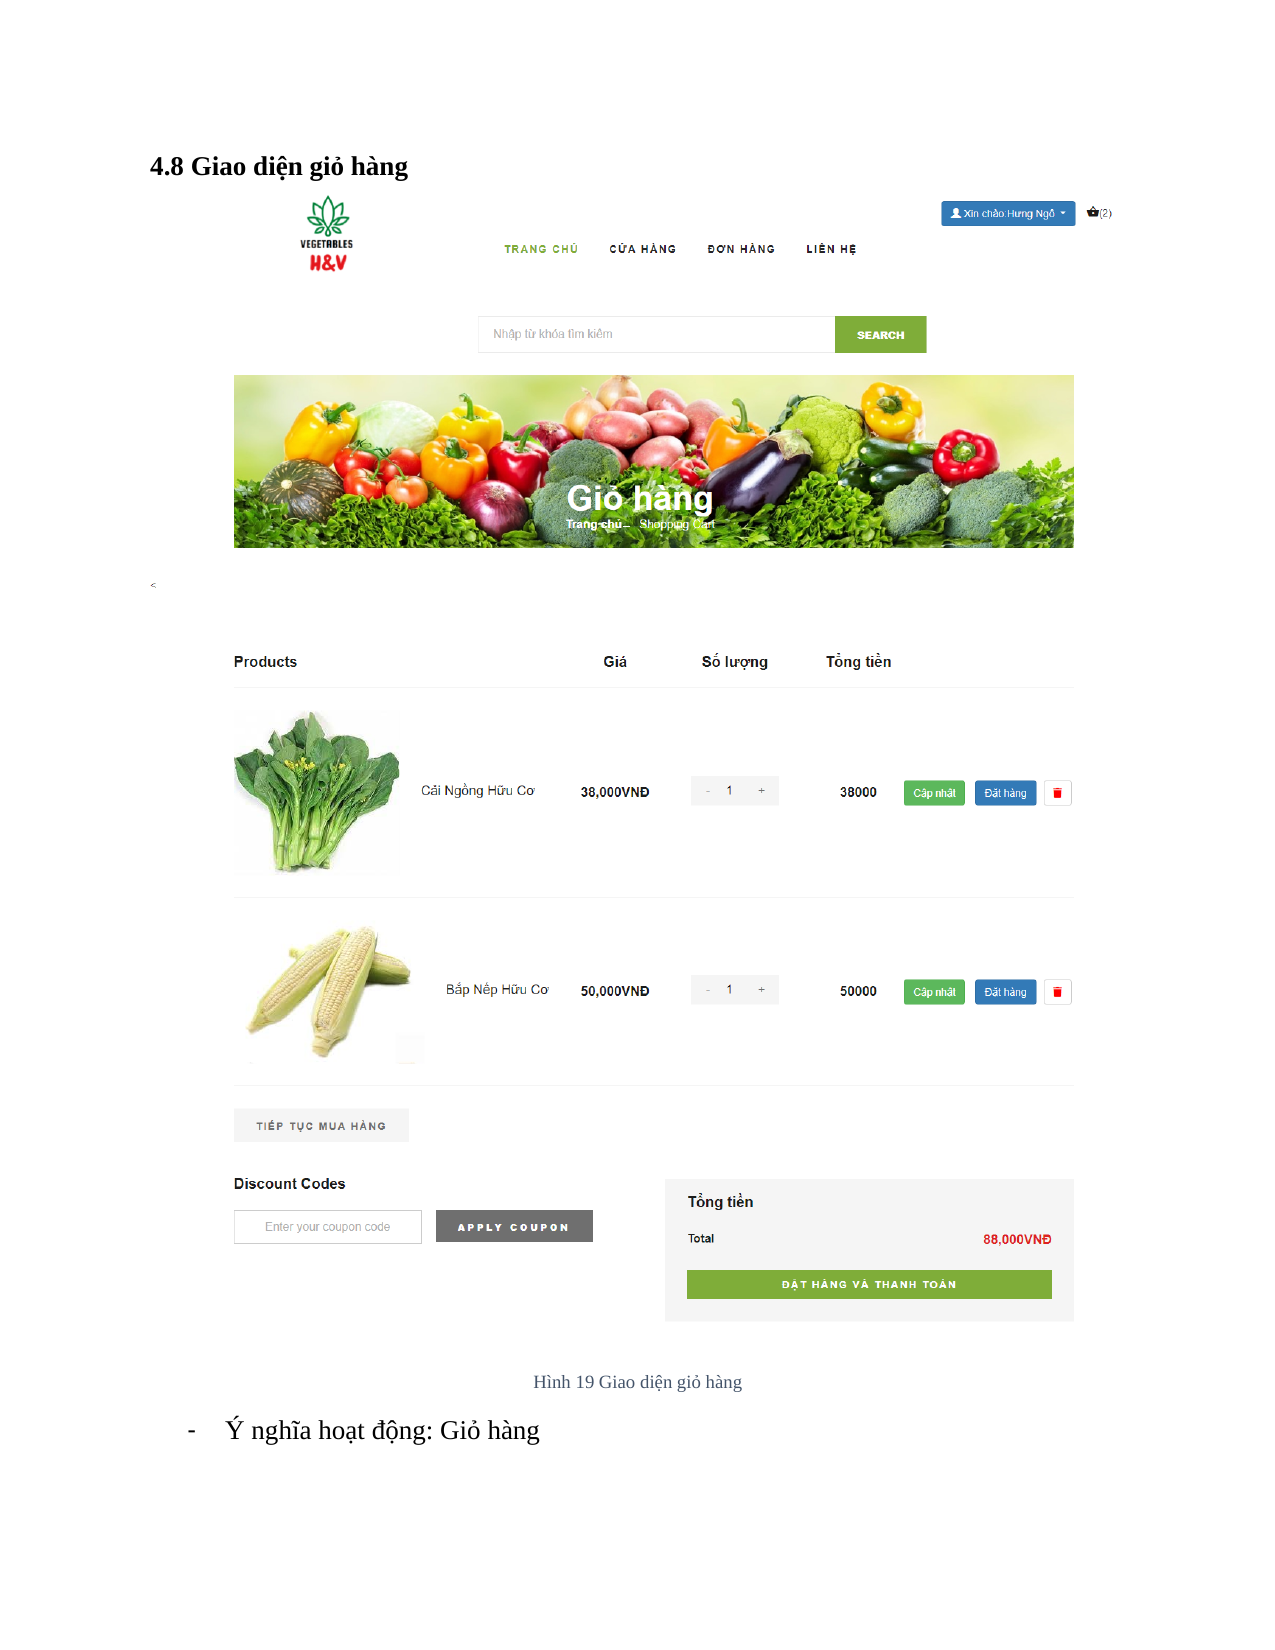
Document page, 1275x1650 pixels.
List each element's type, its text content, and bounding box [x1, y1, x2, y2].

subtitle 4.8 Giao diện giỏ hàng [150, 150, 1125, 181]
list Ý nghĩa hoạt động: Giỏ hàng [187, 1413, 1125, 1447]
text Hình 19 Giao diện giỏ hàng [150, 1371, 1125, 1393]
picture [150, 183, 1157, 1353]
